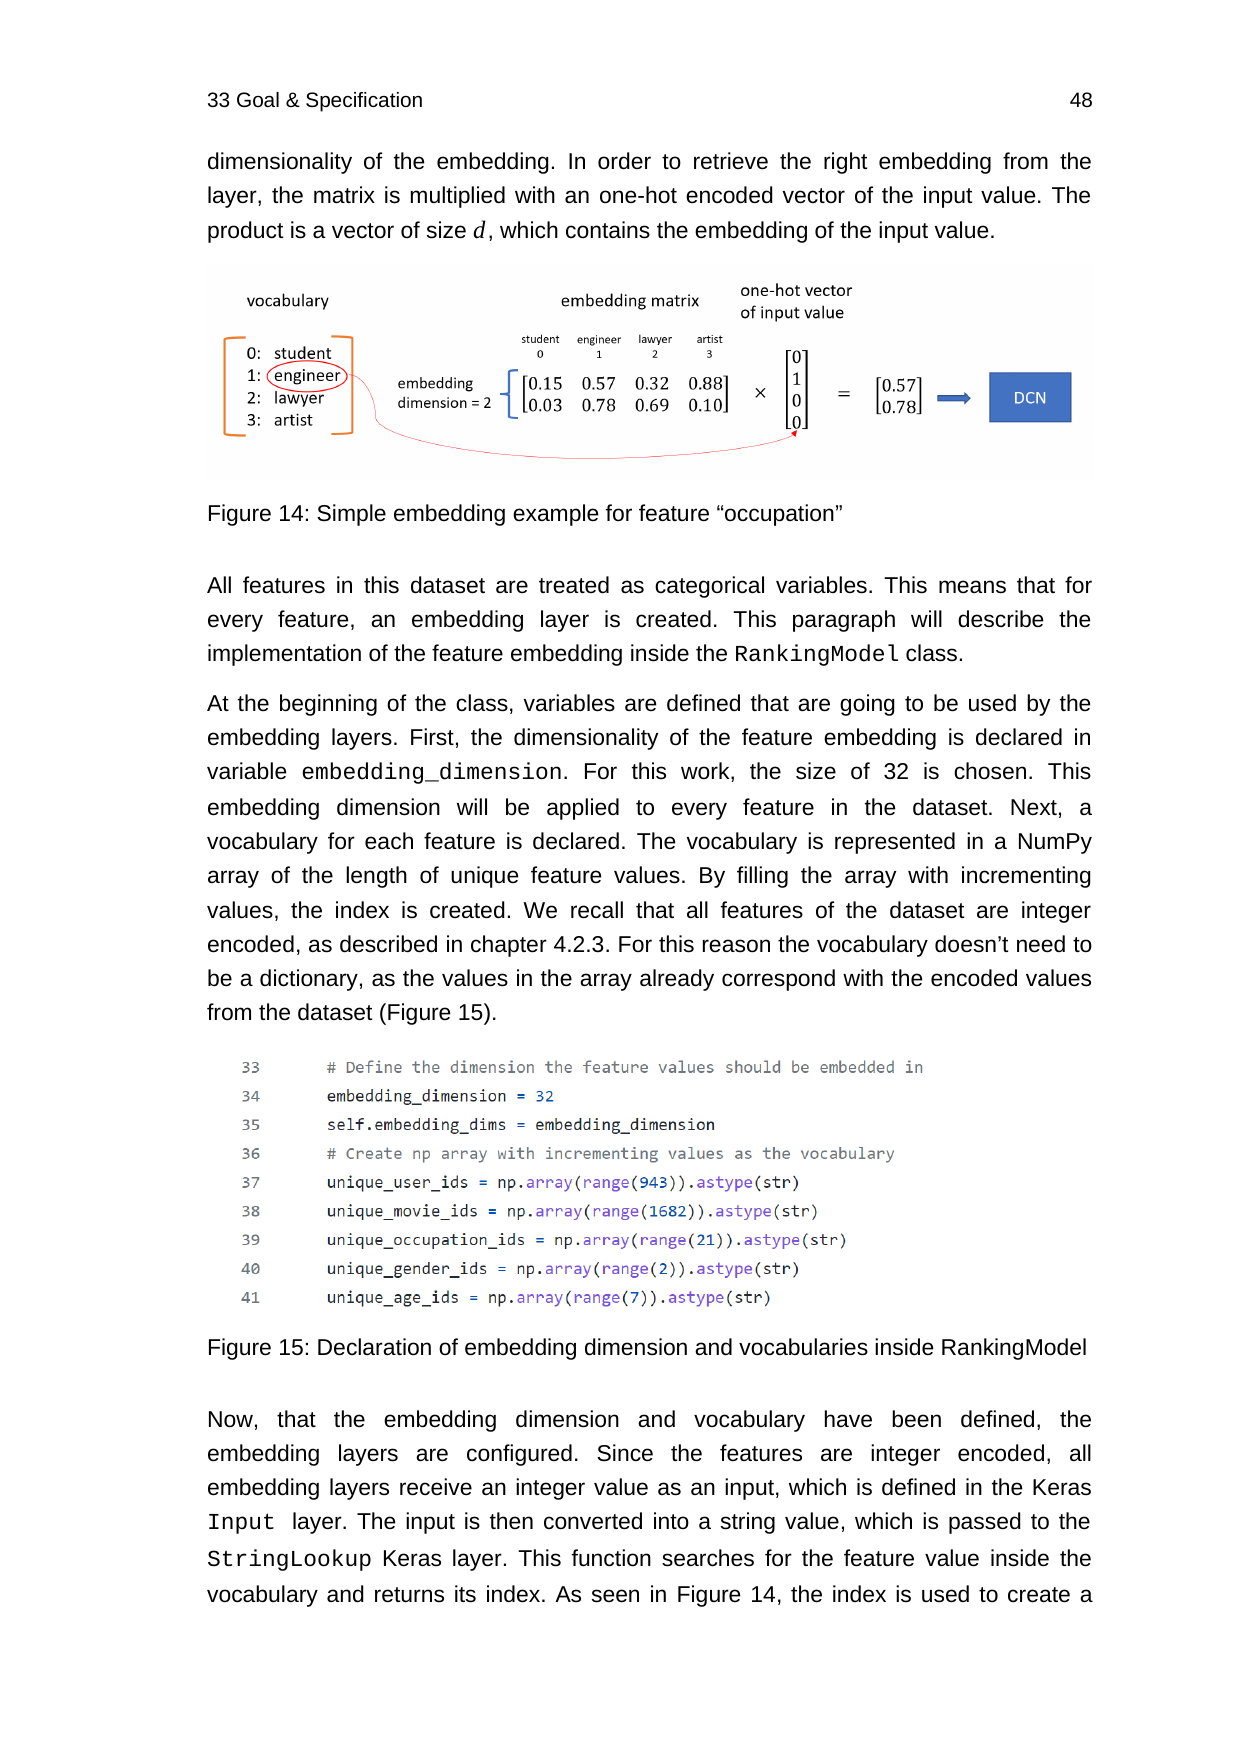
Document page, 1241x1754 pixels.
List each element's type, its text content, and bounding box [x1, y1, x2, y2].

picture [206, 264, 1093, 481]
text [207, 1406, 1092, 1607]
text All features in this dataset are treated as categorical variables. This means that for every feature, an embedding layer is created. This paragraph will describe the implementation of the feature embedding inside the RankingModel class. [207, 572, 1092, 669]
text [207, 148, 1092, 244]
picture [206, 1045, 1093, 1314]
